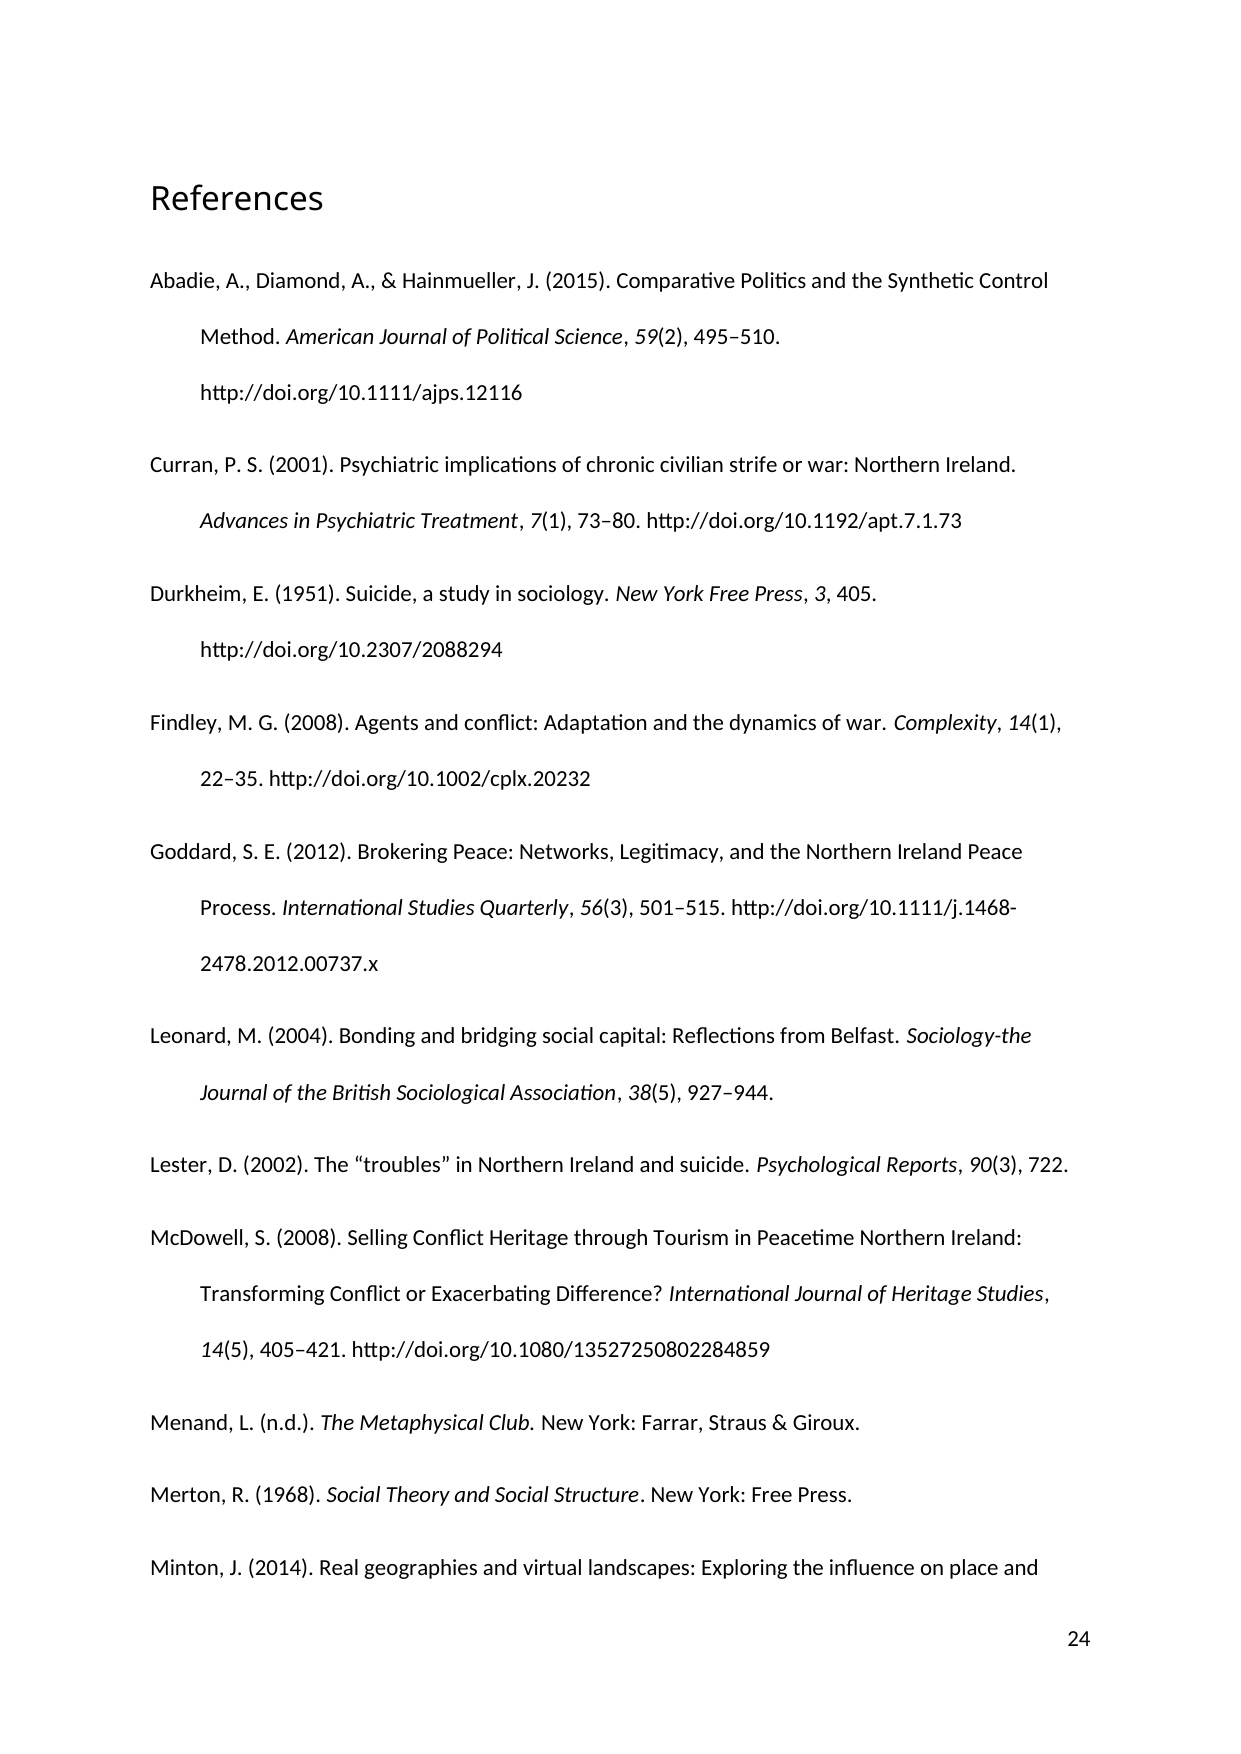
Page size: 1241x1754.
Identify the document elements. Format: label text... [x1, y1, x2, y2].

text Goddard, S. E. (2012). Brokering Peace: Networks, Legitimacy, and the Northern Ireland Peace Process. International Studies Quarterly, 56(3), 501–515. http://doi.org/10.1111/j.1468-2478.2012.00737.x [150, 837, 1090, 977]
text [150, 1553, 1090, 1581]
text Merton, R. (1968). Social Theory and Social Structure. New York: Free Press. [150, 1481, 1090, 1509]
text Durkheim, E. (1951). Suicide, a study in sociology. New York Free Press, 3, 405. http://doi.org/10.2307/2088294 [150, 579, 1090, 663]
subtitle References [150, 175, 1090, 220]
text Lester, D. (2002). The “troubles” in Northern Ireland and suicide. Psychological Reports, 90(3), 722. [150, 1150, 1090, 1178]
text Curran, P. S. (2001). Psychiatric implications of chronic civilian strife or war: Northern Ireland. Advances in Psychiatric Treatment, 7(1), 73–80. http://doi.org/10.1192/apt.7.1.73 [150, 451, 1090, 535]
text Abadie, A., Diamond, A., & Hainmueller, J. (2015). Comparative Politics and the Synthetic Control Method. American Journal of Political Science, 59(2), 495–510. http://doi.org/10.1111/ajps.12116 [150, 266, 1090, 406]
text Findley, M. G. (2008). Agents and conflict: Adaptation and the dynamics of war. Complexity, 14(1), 22–35. http://doi.org/10.1002/cplx.20232 [150, 708, 1090, 792]
text McDowell, S. (2008). Selling Conflict Heritage through Tourism in Peacetime Northern Ireland: Transforming Conflict or Exacerbating Difference? International Journal of Heritage Studies, 14(5), 405–421. http://doi.org/10.1080/13527250802284859 [150, 1223, 1090, 1363]
text Menand, L. (n.d.). The Metaphysical Club. New York: Farrar, Straus & Giroux. [150, 1408, 1090, 1436]
text Leonard, M. (2004). Bonding and bridging social capital: Reflections from Belfast. Sociology-the Journal of the British Sociological Association, 38(5), 927–944. [150, 1022, 1090, 1106]
